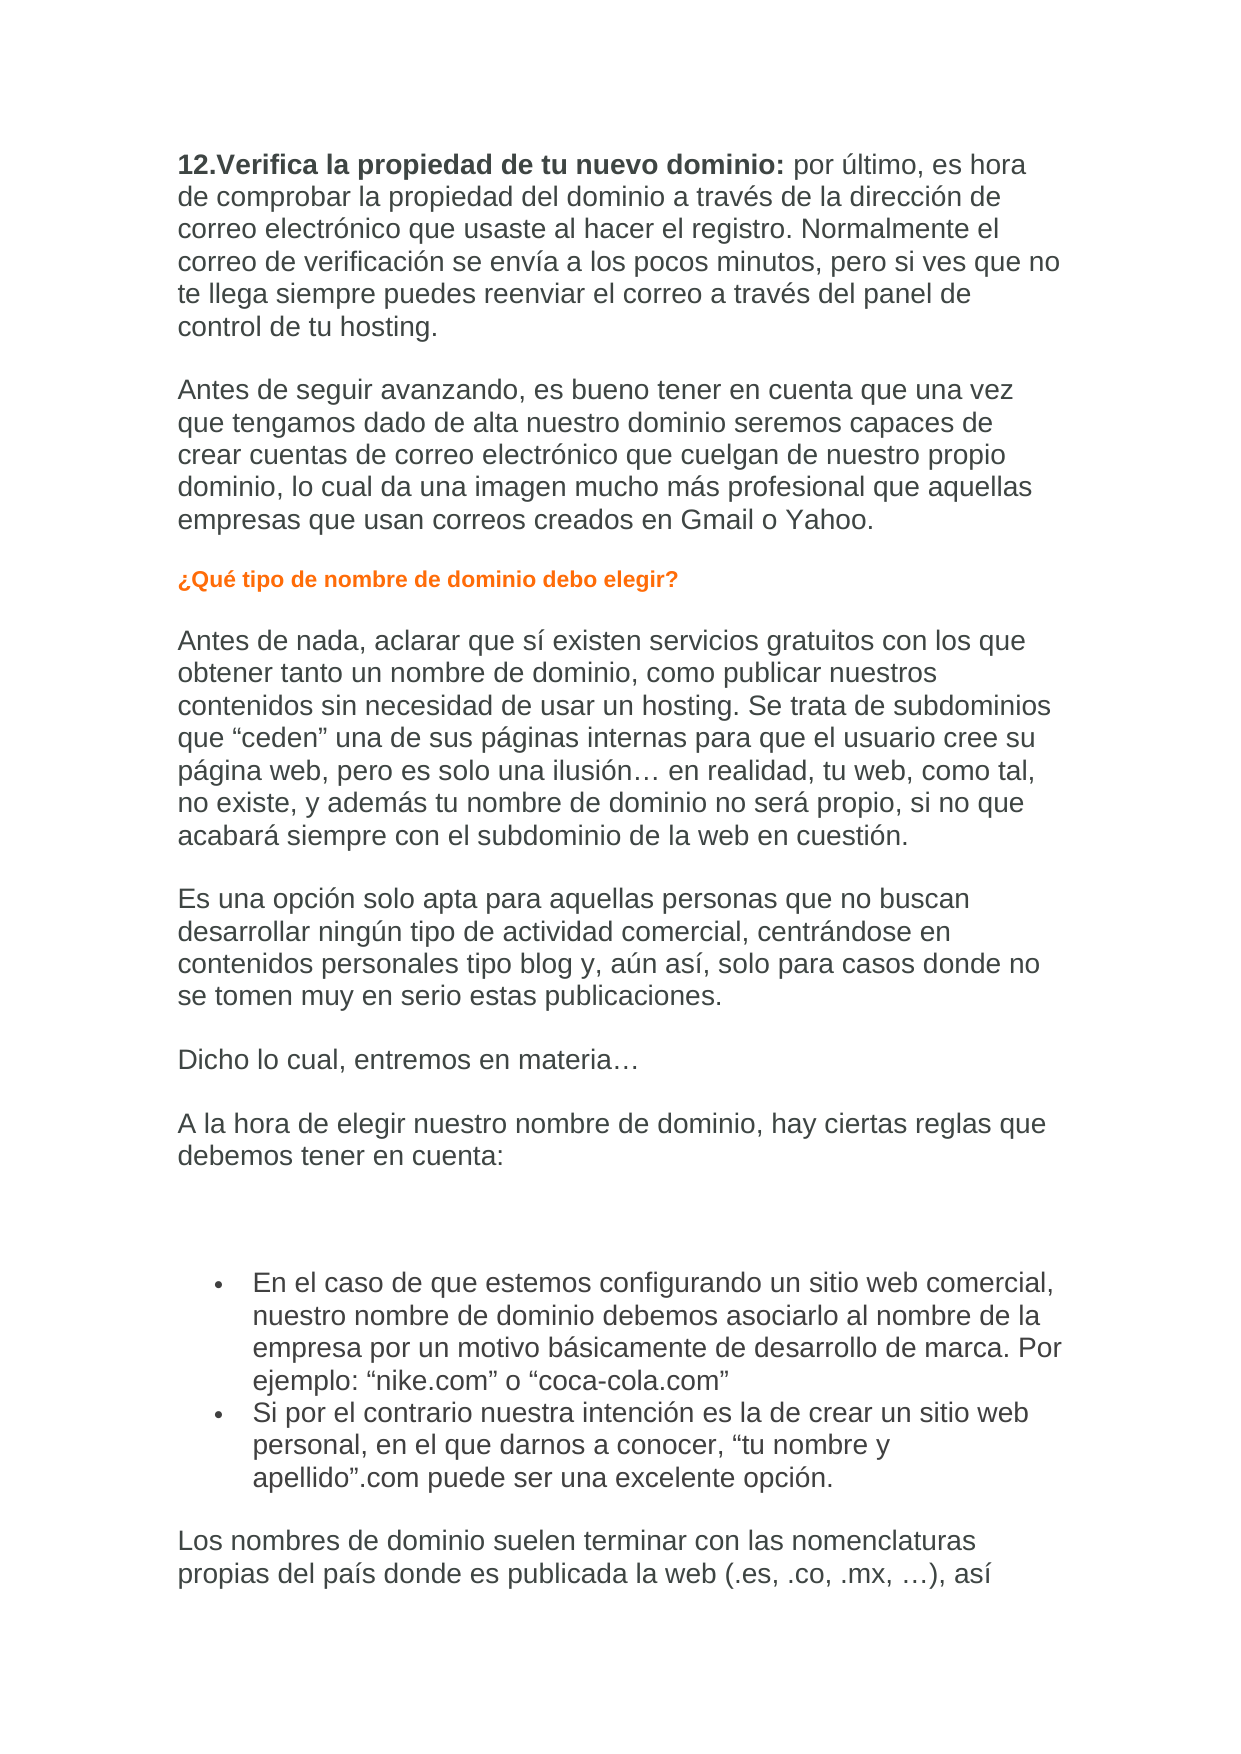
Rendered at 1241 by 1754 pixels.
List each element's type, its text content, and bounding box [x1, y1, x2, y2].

text 12.Verifica la propiedad de tu nuevo dominio: por último, es hora de comprobar la propiedad del dominio a través de la dirección de correo electrónico que usaste al hacer el registro. Normalmente el correo de verificación se envía a los pocos minutos, pero si ves que no te llega siempre puedes reenviar el correo a través del panel de control de tu hosting. [177, 148, 1063, 342]
list En el caso de que estemos configurando un sitio web comercial, nuestro nombre de dominio debemos asociarlo al nombre de la empresa por un motivo básicamente de desarrollo de marca. Por ejemplo: “nike.com” o “coca-cola.com” [215, 1266, 1063, 1396]
text A la hora de elegir nuestro nombre de dominio, hay ciertas reglas que debemos tener en cuenta: [177, 1107, 1063, 1171]
list Si por el contrario nuestra intención es la de crear un sitio web personal, en el que darnos a conocer, “tu nombre y apellido”.com puede ser una excelente opción. [215, 1396, 1063, 1493]
text Antes de seguir avanzando, es bueno tener en cuenta que una vez que tengamos dado de alta nuestro dominio seremos capaces de crear cuentas de correo electrónico que cuelgan de nuestro propio dominio, lo cual da una imagen mucho más profesional que aquellas empresas que usan correos creados en Gmail o Yahoo. [177, 373, 1063, 535]
text Es una opción solo apta para aquellas personas que no buscan desarrollar ningún tipo de actividad comercial, centrándose en contenidos personales tipo blog y, aún así, solo para casos donde no se tomen muy en serio estas publicaciones. [177, 882, 1063, 1012]
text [177, 1524, 1063, 1589]
subtitle ¿Qué tipo de nombre de dominio debo elegir? [177, 566, 1063, 593]
text Dicho lo cual, entremos en materia… [177, 1043, 1063, 1075]
text Antes de nada, aclarar que sí existen servicios gratuitos con los que obtener tanto un nombre de dominio, como publicar nuestros contenidos sin necesidad de usar un hosting. Se trata de subdominios que “ceden” una de sus páginas internas para que el usuario cree su página web, pero es solo una ilusión… en realidad, tu web, como tal, no existe, y además tu nombre de dominio no será propio, si no que acabará siempre con el subdominio de la web en cuestión. [177, 624, 1063, 851]
